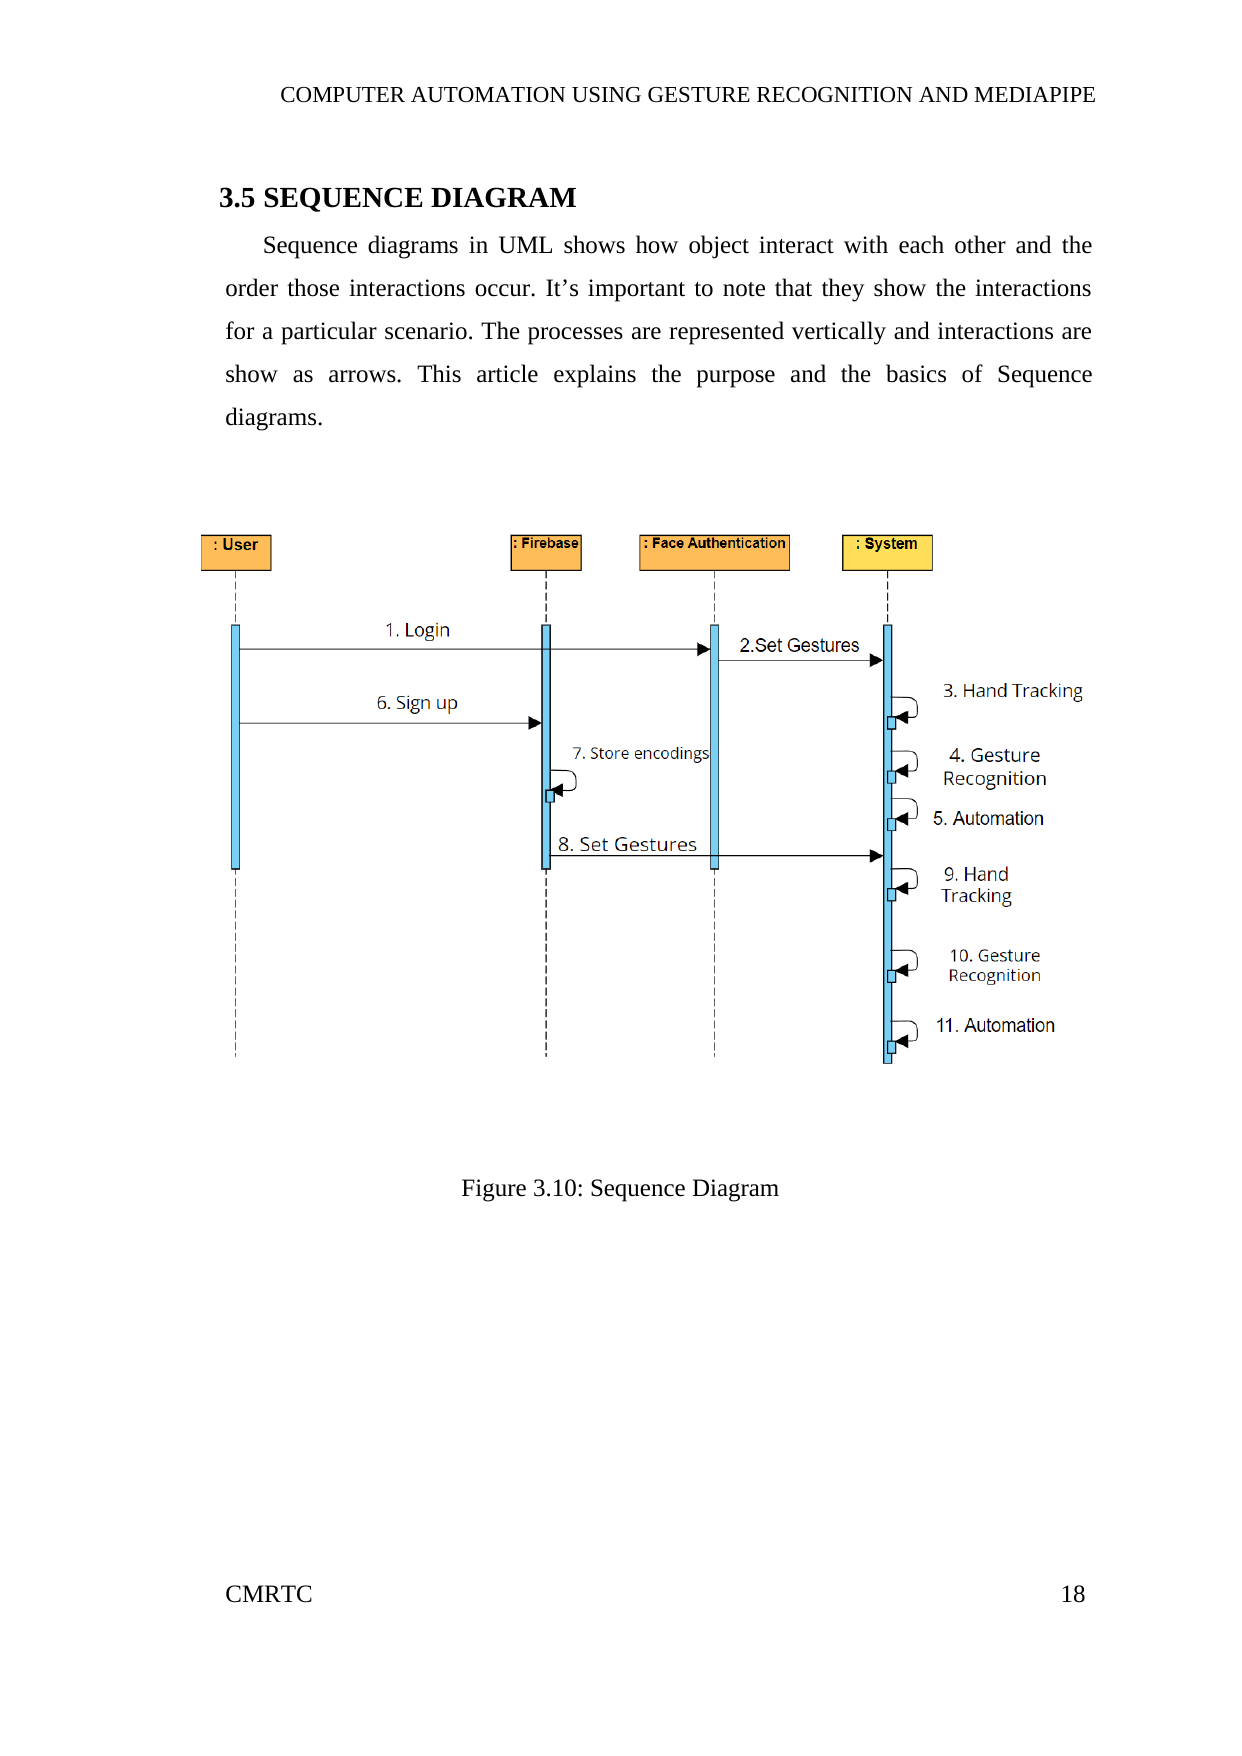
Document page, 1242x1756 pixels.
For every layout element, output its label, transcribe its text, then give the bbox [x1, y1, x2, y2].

text CMRTC 18 [225, 1579, 1137, 1608]
text Sequence diagrams in UML shows how object interact with each other and the order those interactions occur. It’s important to note that they show the interactions for a particular scenario. The processes are represented vertically and interactions are show as arrows. This article explains the purpose and the basics of Sequence diagrams. [225, 230, 1093, 431]
picture [201, 534, 1083, 1064]
subtitle SEQUENCE DIAGRAM [219, 180, 1137, 214]
text Figure 3.10: Sequence Diagram [280, 1173, 1137, 1202]
